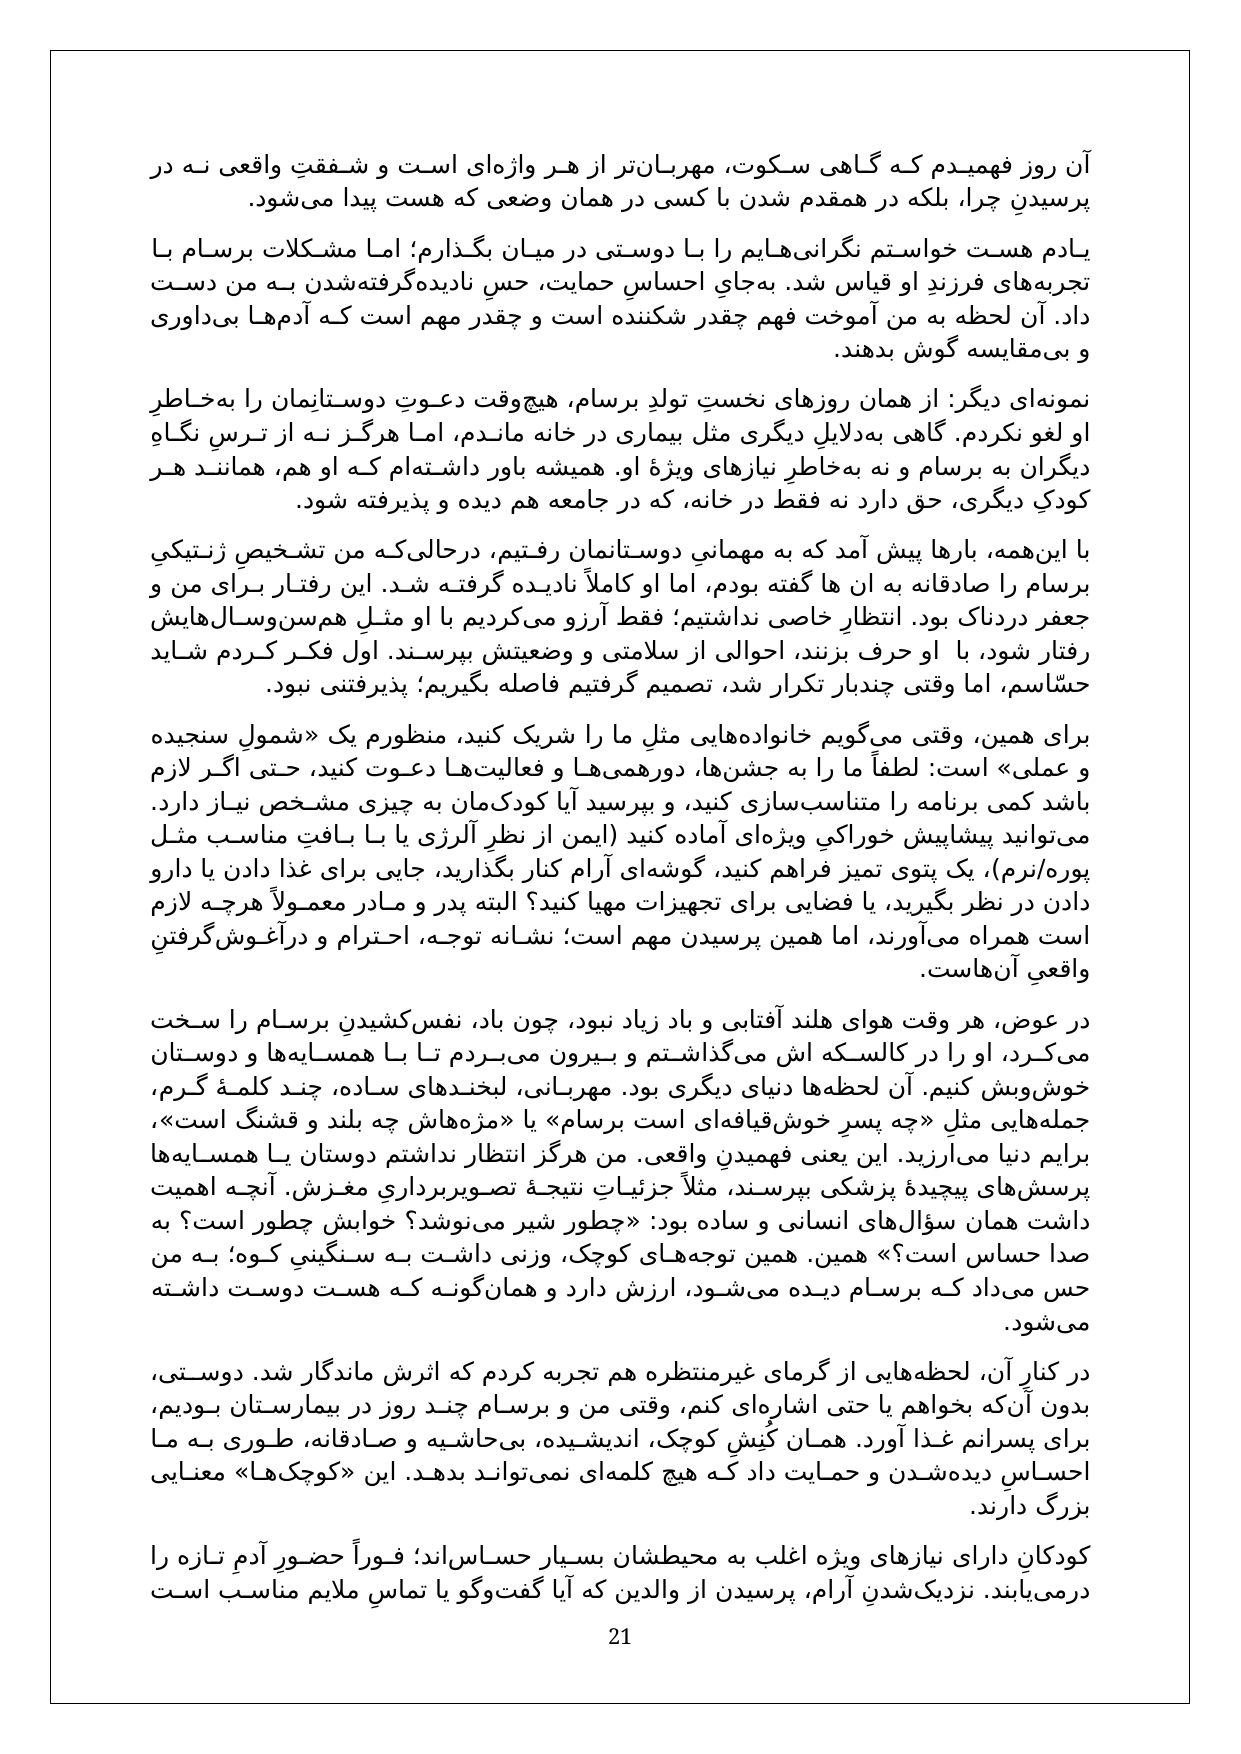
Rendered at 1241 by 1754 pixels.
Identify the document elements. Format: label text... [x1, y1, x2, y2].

text با این‌همه، بارها پیش آمد که به مهمانیِ دوستانمان رفتیم، درحالی‌که من تشخیصِ ژنتیکیِ برسام را صادقانه به ان ها گفته بودم، اما او کاملاً نادیده گرفته شد. این رفتار برای من و جعفر دردناک بود. انتظارِ خاصی نداشتیم؛ فقط آرزو می‌کردیم با او مثلِ هم‌سن‌وسال‌هایش رفتار شود، با او حرف بزنند، احوالی از سلامتی و وضعیتش بپرسند. اول فکر کردم شاید حسّاسم، اما وقتی چندبار تکرار شد، تصمیم گرفتیم فاصله بگیریم؛ پذیرفتنی نبود. [150, 535, 1090, 699]
text یادم هست خواستم نگرانی‌هایم را با دوستی در میان بگذارم؛ اما مشکلات برسام با تجربه‌های فرزندِ او قیاس شد. به‌جایِ احساسِ حمایت، حسِ نادیده‌گرفته‌شدن به من دست داد. آن لحظه به من آموخت فهم چقدر شکننده است و چقدر مهم است که آدم‌ها بی‌داوری و بی‌مقایسه گوش بدهند. [150, 234, 1090, 363]
text در کنارِ آن، لحظه‌هایی از گرمای غیرمنتظره هم تجربه کردم که اثرش ماندگار شد. دوستی، بدون آن‌که بخواهم یا حتی اشاره‌ای کنم، وقتی من و برسام چند روز در بیمارستان بودیم، برای پسرانم غذا آورد. همان کُنِشِ کوچک، اندیشیده، بی‌حاشیه و صادقانه، طوری به ما احساسِ دیده‌شدن و حمایت داد که هیچ کلمه‌ای نمی‌تواند بدهد. این «کوچک‌ها» معنایی بزرگ دارند. [150, 1357, 1090, 1520]
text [150, 1541, 1090, 1604]
text نمونه‌ای دیگر: از همان روزهای نخستِ تولدِ برسام، هیچ‌وقت دعوتِ دوستانِمان را به‌خاطرِ او لغو نکردم. گاهی به‌دلایلِ دیگری مثل بیماری در خانه ماندم، اما هرگز نه از ترسِ نگاهِ دیگران به برسام و نه به‌خاطرِ نیازهای ویژۀ او. همیشه باور داشته‌ام که او هم، همانند هر کودکِ دیگری، حق دارد نه فقط در خانه، که در جامعه هم دیده و پذیرفته شود. [150, 384, 1090, 514]
text برای همین، وقتی می‌گویم خانواده‌هایی مثلِ ما را شریک کنید، منظورم یک «شمولِ سنجیده و عملی» است: لطفاً ما را به جشن‌ها، دورهمی‌ها و فعالیت‌ها دعوت کنید، حتی اگر لازم باشد کمی برنامه را متناسب‌سازی کنید، و بپرسید آیا کودک‌مان به چیزی مشخص نیاز دارد. می‌توانید پیشاپیش خوراکیِ ویژه‌ای آماده کنید (ایمن از نظرِ آلرژی یا با بافتِ مناسب مثل پوره/نرم)، یک پتوی تمیز فراهم کنید، گوشه‌ای آرام کنار بگذارید، جایی برای غذا دادن یا دارو دادن در نظر بگیرید، یا فضایی برای تجهیزات مهیا کنید؟ البته پدر و مادر معمولاً هرچه لازم است همراه می‌آورند، اما همین پرسیدن مهم است؛ نشانه توجه، احترام و درآغوش‌گرفتنِ واقعیِ آن‌هاست. [150, 720, 1090, 984]
text آن روز فهمیدم که گاهی سکوت، مهربان‌تر از هر واژه‌ای است و شفقتِ واقعی نه در پرسیدنِ چرا، بلکه در همقدم شدن با کسی در همان وضعی که هست پیدا می‌شود. [150, 150, 1090, 213]
text در عوض، هر وقت هوای هلند آفتابی و باد زیاد نبود، چون باد، نفس‌کشیدنِ برسام را سخت می‌کرد، او را در کالسکه اش می‌گذاشتم و بیرون می‌بردم تا با همسایه‌ها و دوستان خوش‌وبش کنیم. آن لحظه‌ها دنیای دیگری بود. مهربانی، لبخندهای ساده، چند کلمۀ گرم، جمله‌هایی مثلِ «چه پسرِ خوش‌قیافه‌ای است برسام» یا «مژه‌هاش چه بلند و قشنگ است»، برایم دنیا می‌ارزید. این یعنی فهمیدنِ واقعی. من هرگز انتظار نداشتم دوستان یا همسایه‌ها پرسش‌های پیچیدۀ پزشکی بپرسند، مثلاً جزئیاتِ نتیجۀ تصویربرداریِ مغزش. آنچه اهمیت داشت همان سؤال‌های انسانی و ساده بود: «چطور شیر می‌نوشد؟ خوابش چطور است؟ به صدا حساس است؟» همین. همین توجه‌های کوچک، وزنی داشت به سنگینیِ کوه؛ به من حس می‌داد که برسام دیده می‌شود، ارزش دارد و همان‌گونه که هست دوست داشته می‌شود. [150, 1005, 1090, 1336]
